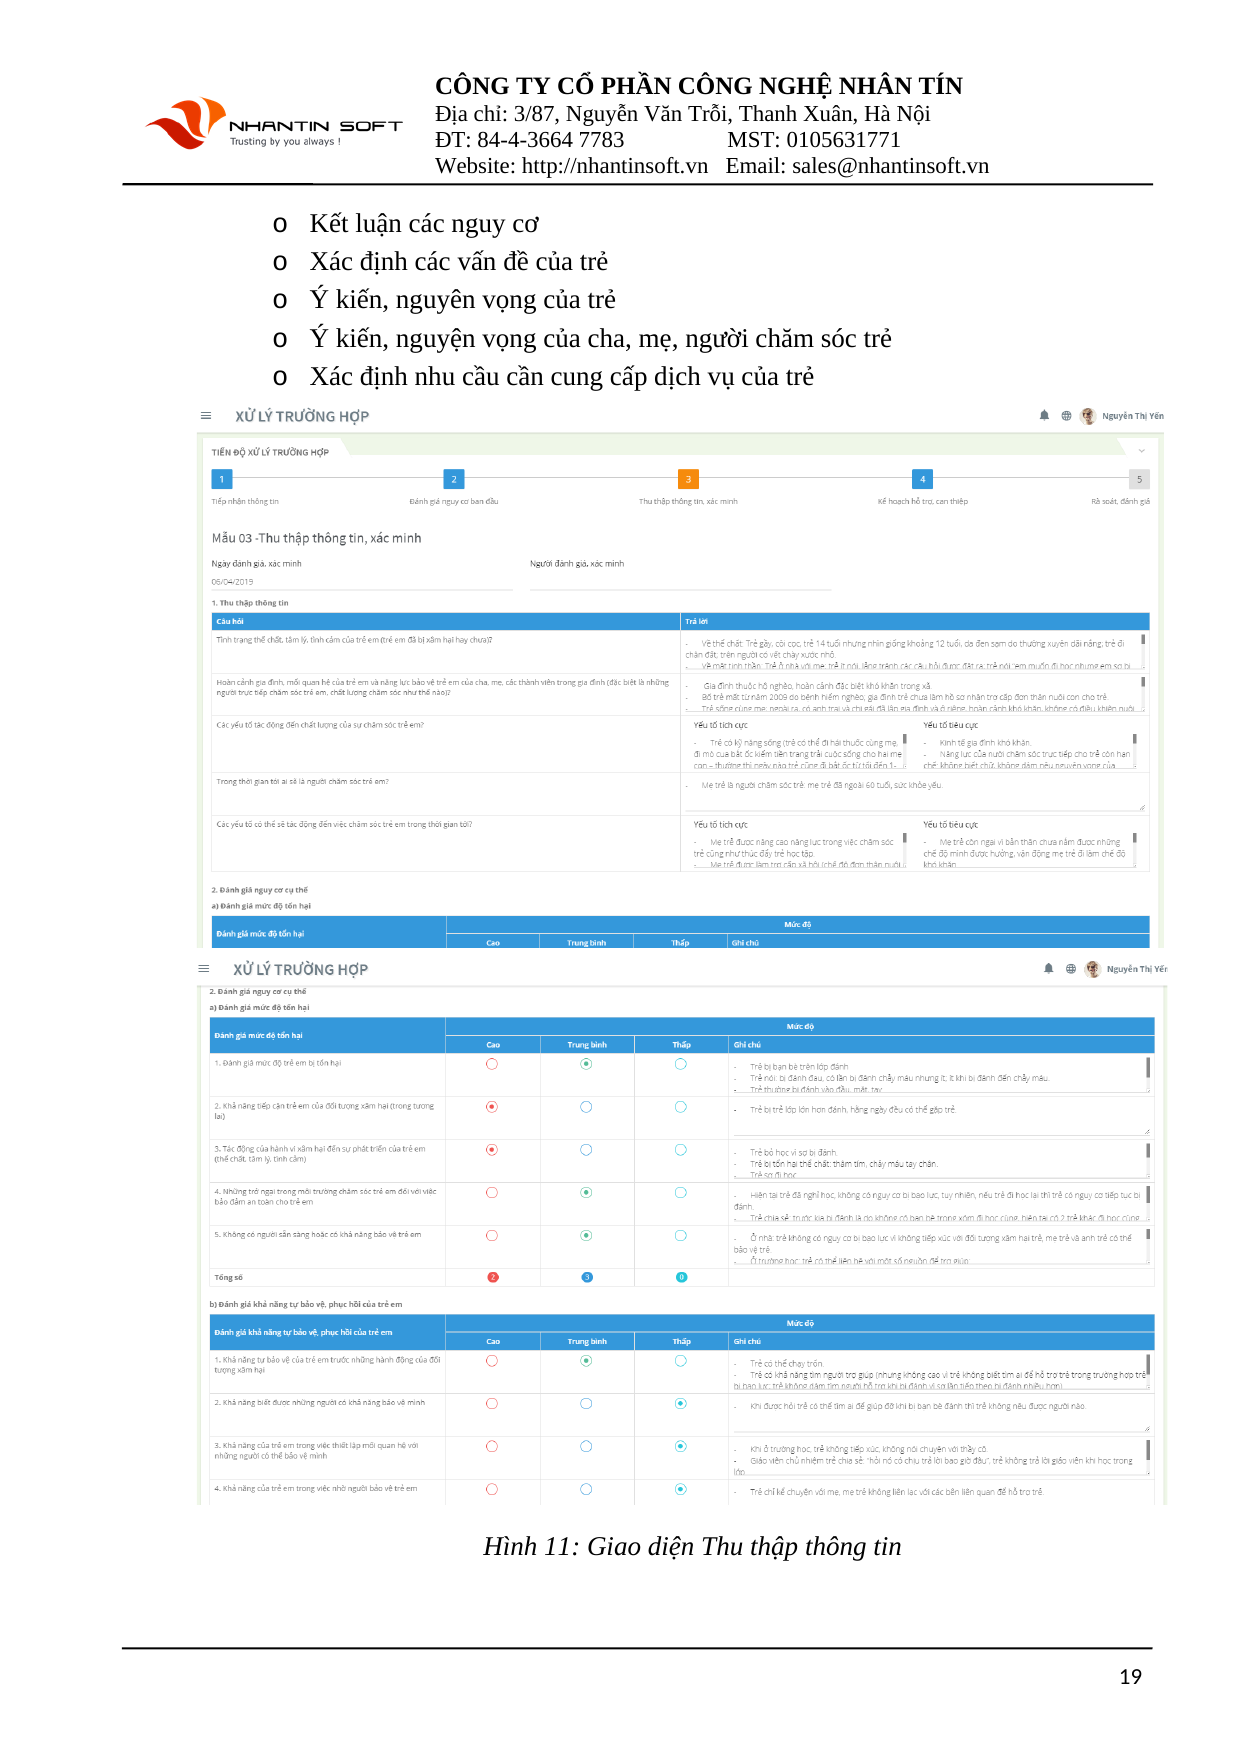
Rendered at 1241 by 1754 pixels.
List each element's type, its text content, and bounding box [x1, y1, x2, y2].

list Ý kiến, nguyên vọng của trẻ [272, 283, 1153, 317]
text Hình 11: Giao diện Thu thập thông tin [234, 1530, 1153, 1561]
picture [196, 398, 1164, 948]
list Xác định nhu cầu cần cung cấp dịch vụ của trẻ [272, 360, 1153, 394]
list Kết luận các nguy cơ [272, 207, 1153, 240]
picture [196, 951, 1168, 1505]
picture [133, 70, 413, 176]
list Xác định các vấn đề của trẻ [272, 245, 1153, 278]
list Ý kiến, nguyện vọng của cha, mẹ, người chăm sóc trẻ [272, 322, 1153, 355]
